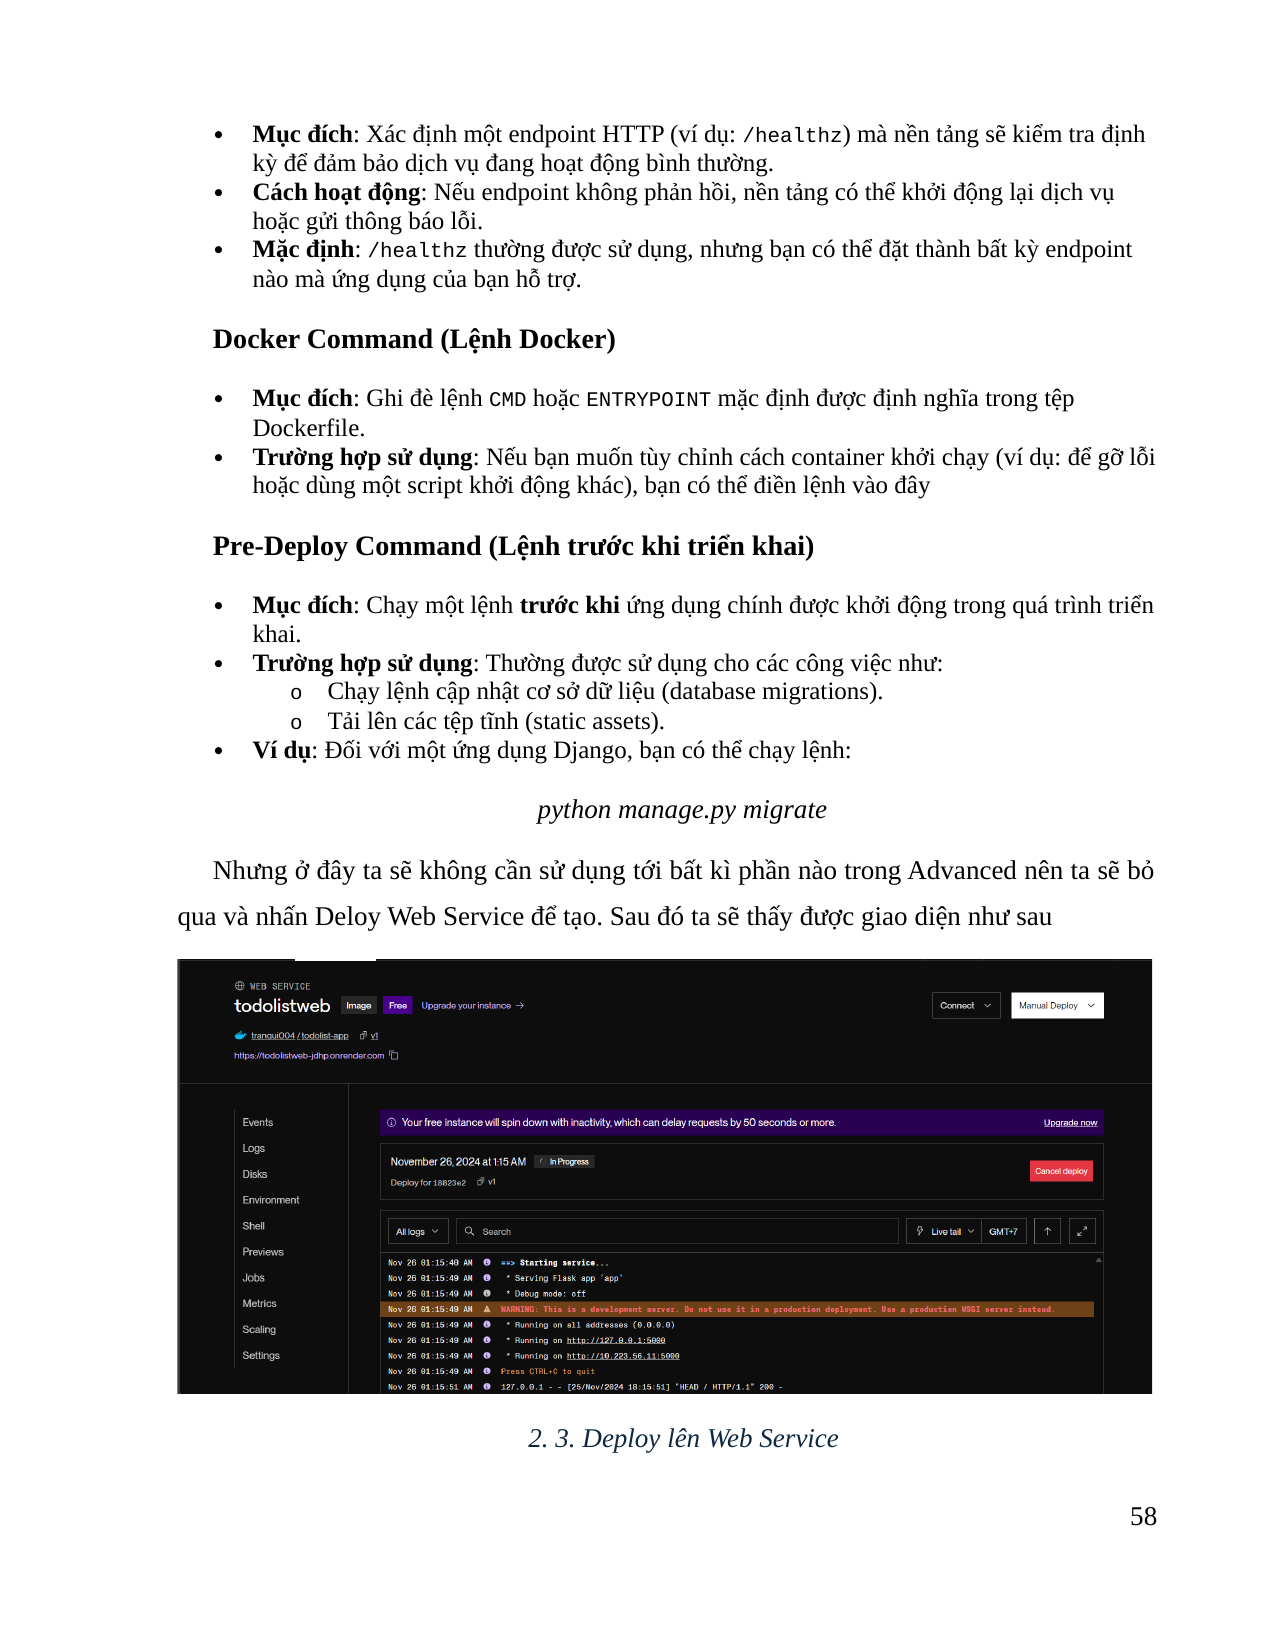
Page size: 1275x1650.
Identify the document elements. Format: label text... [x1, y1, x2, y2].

list Mục đích: Xác định một endpoint HTTP (ví dụ: /healthz) mà nền tảng sẽ kiểm tra định kỳ để đảm bảo dịch vụ đang hoạt động bình thường. [215, 119, 1157, 177]
text Pre-Deploy Command (Lệnh trước khi triển khai) [177, 528, 1157, 561]
list Mục đích: Ghi đè lệnh CMD hoặc ENTRYPOINT mặc định được định nghĩa trong tệp Dockerfile. [215, 383, 1157, 442]
text python manage.py migrate [502, 793, 1157, 824]
list Trường hợp sử dụng: Thường được sử dụng cho các công việc như: [215, 648, 1157, 676]
list Mục đích: Chạy một lệnh trước khi ứng dụng chính được khởi động trong quá trình triển khai. [215, 590, 1157, 648]
list Chạy lệnh cập nhật cơ sở dữ liệu (database migrations). [290, 676, 1157, 706]
picture [177, 959, 1153, 1394]
list Cách hoạt động: Nếu endpoint không phản hồi, nền tảng có thể khởi động lại dịch vụ hoặc gửi thông báo lỗi. [215, 177, 1157, 234]
text Docker Command (Lệnh Docker) [177, 322, 1157, 354]
text 2. 46. Deploy lên Web Service [177, 1422, 1157, 1453]
list Tải lên các tệp tĩnh (static assets). [290, 706, 1157, 736]
list Mặc định: /healthz thường được sử dụng, nhưng bạn có thể đặt thành bất kỳ endpoint nào mà ứng dụng của bạn hỗ trợ. [215, 234, 1157, 293]
text Nhưng ở đây ta sẽ không cần sử dụng tới bất kì phần nào trong Advanced nên ta sẽ bỏ qua và nhấn Deloy Web Service để tạo. Sau đó ta sẽ thấy được giao diện như sau [177, 854, 1157, 932]
list Ví dụ: Đối với một ứng dụng Django, bạn có thể chạy lệnh: [215, 736, 1157, 764]
list Trường hợp sử dụng: Nếu bạn muốn tùy chỉnh cách container khởi chạy (ví dụ: để gỡ lỗi hoặc dùng một script khởi động khác), bạn có thể điền lệnh vào đây [215, 442, 1157, 499]
